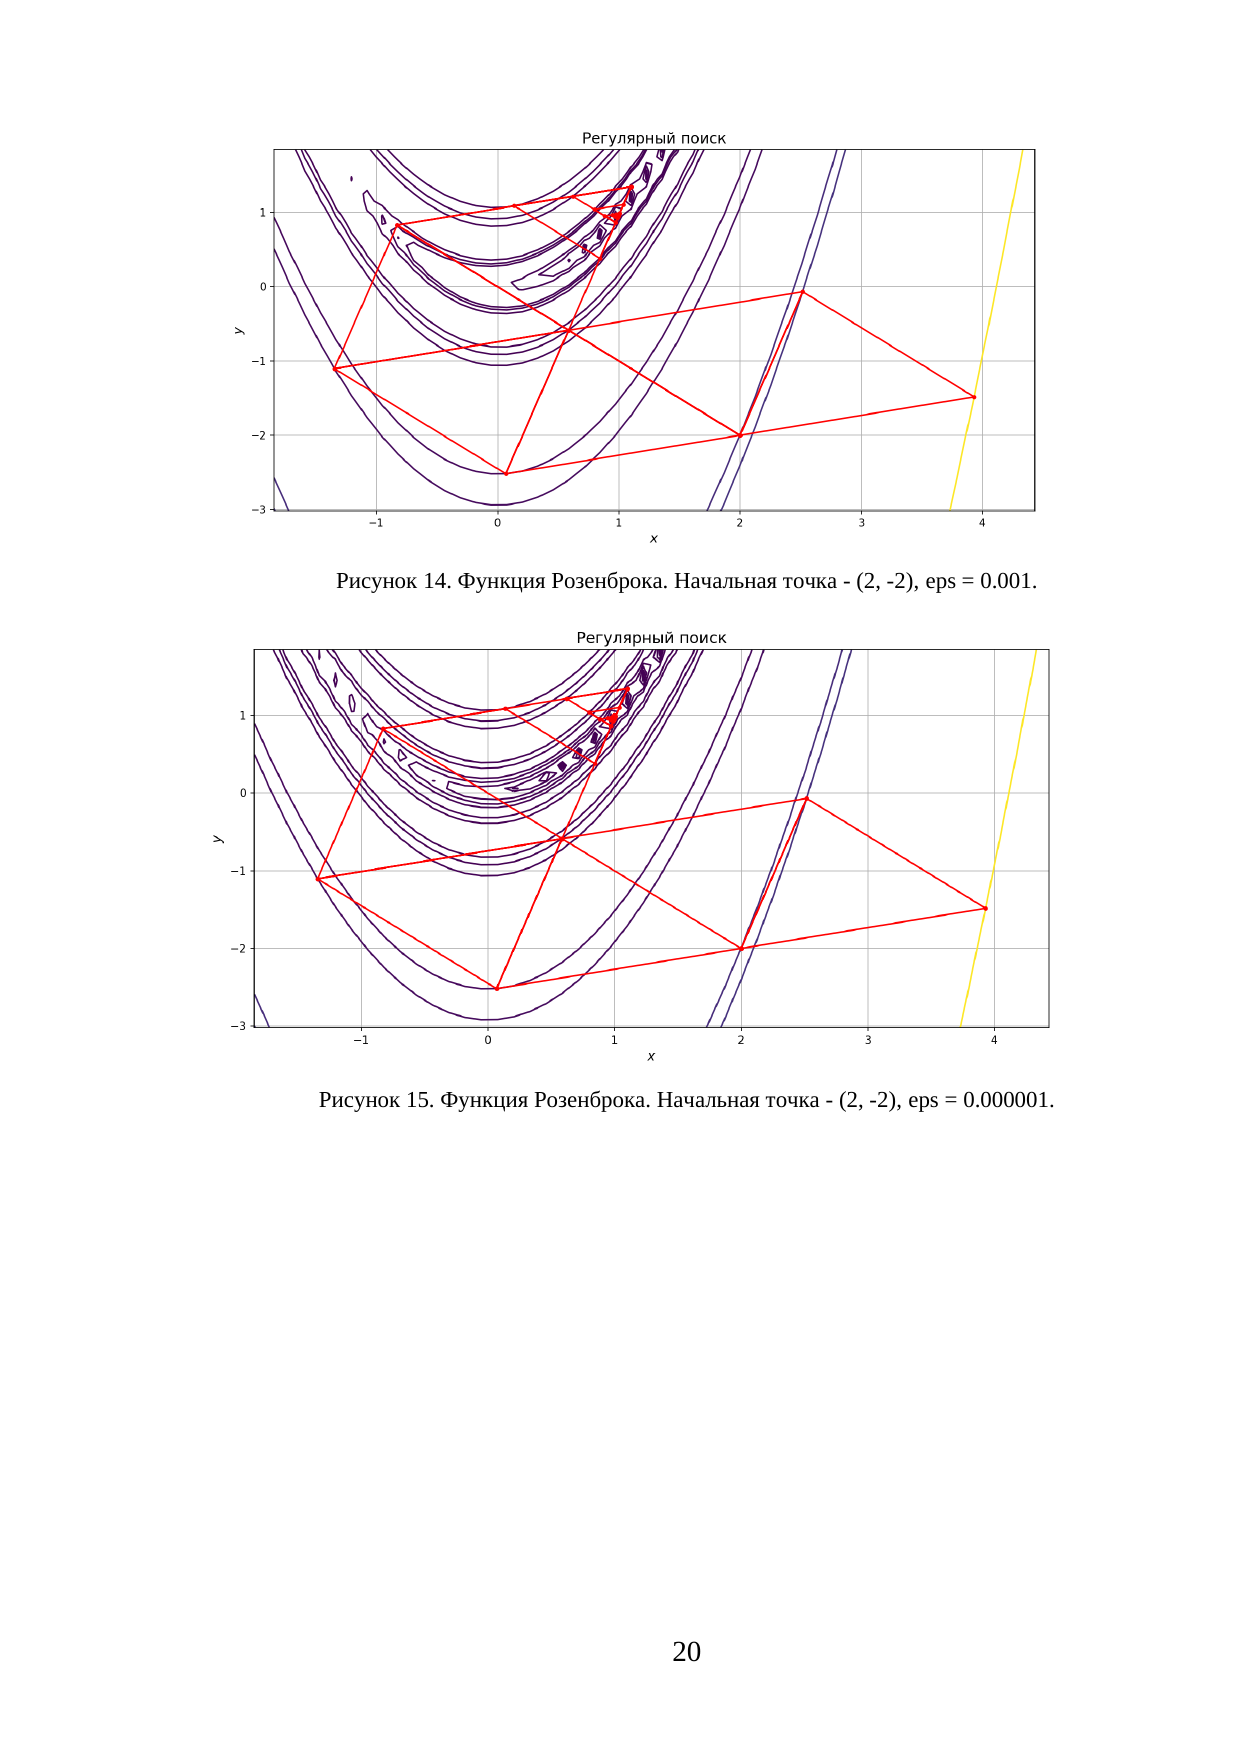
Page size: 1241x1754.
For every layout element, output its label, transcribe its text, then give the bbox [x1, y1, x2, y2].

text Рисунок 15. Функция Розенброка. Начальная точка - (2, -2), eps = 0.000001. [103, 1086, 1181, 1113]
picture [227, 118, 1057, 550]
picture [208, 613, 1077, 1070]
text Рисунок 14. Функция Розенброка. Начальная точка - (2, -2), eps = 0.001. [103, 567, 1181, 593]
